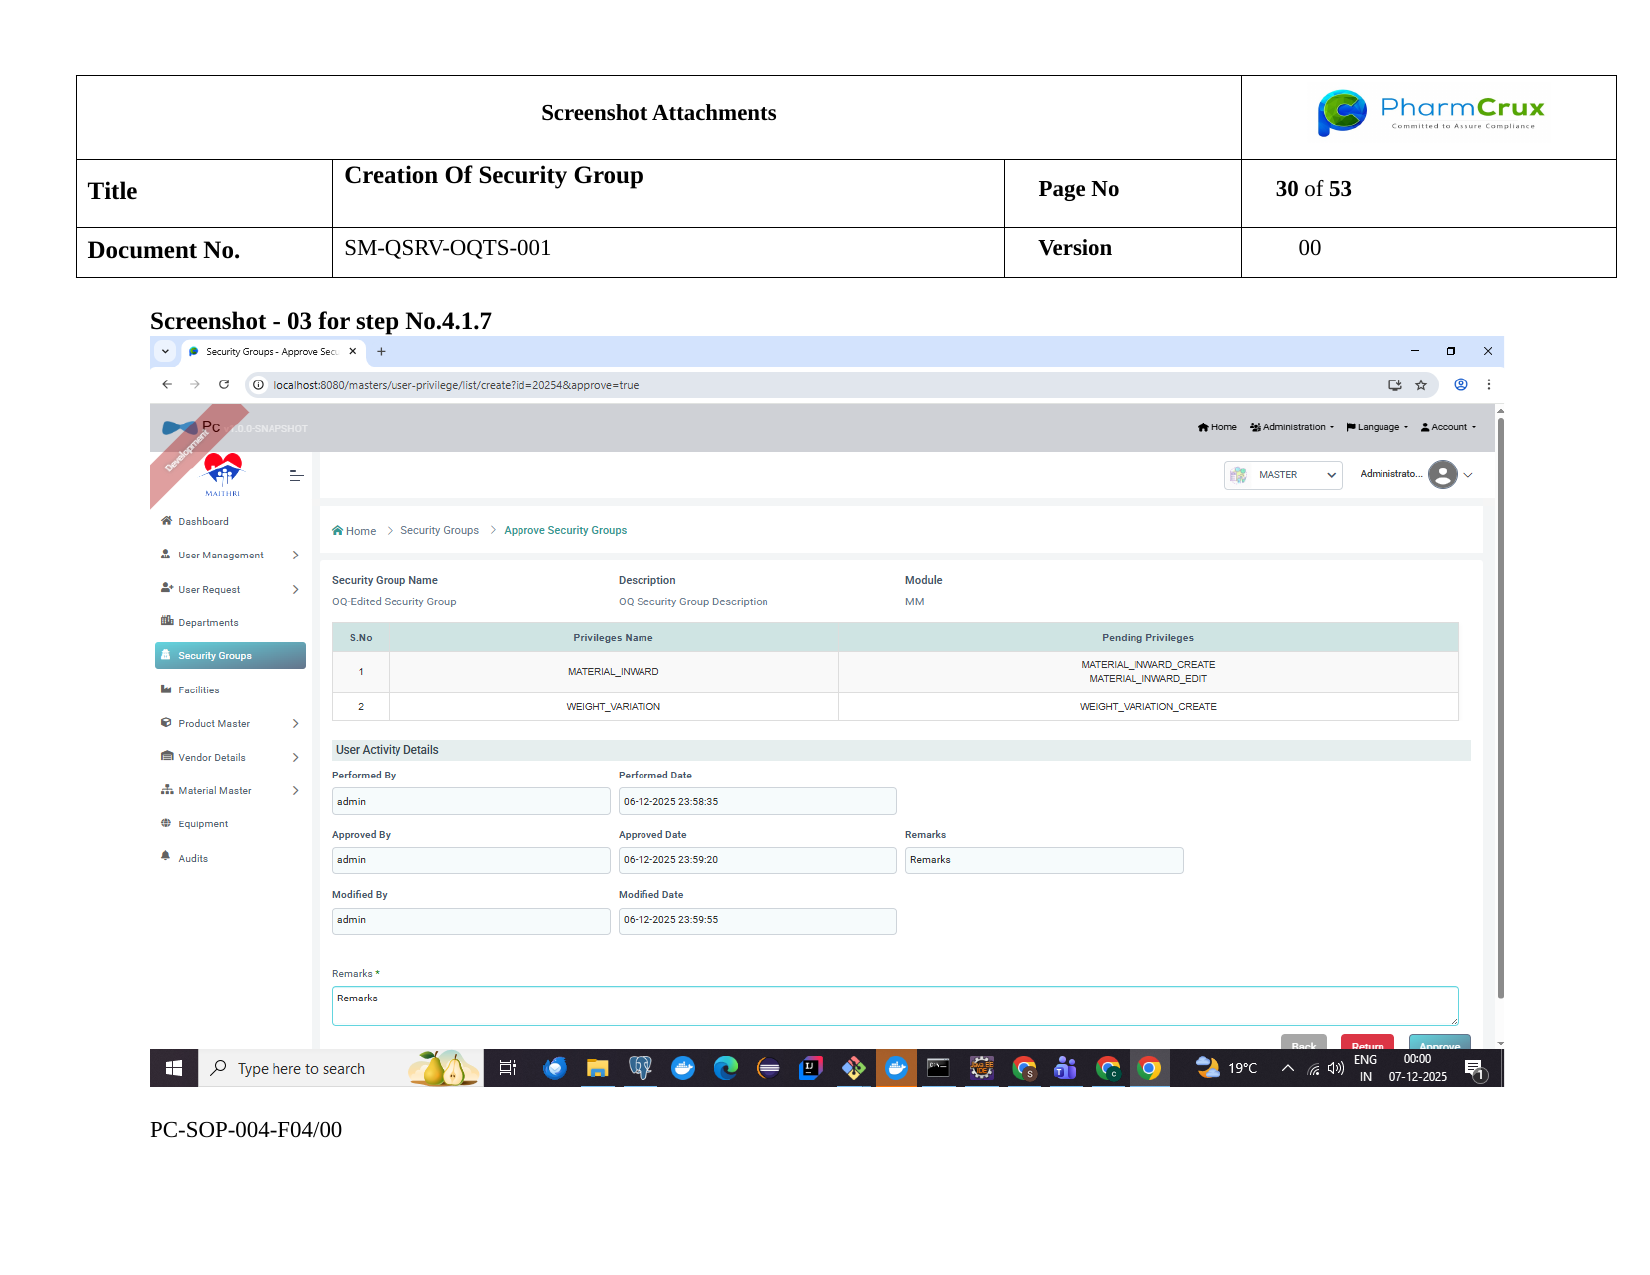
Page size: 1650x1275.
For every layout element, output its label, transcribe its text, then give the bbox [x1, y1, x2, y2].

picture [150, 336, 1505, 1087]
text Screenshot - 03 for step No.4.1.7 [150, 306, 1500, 336]
picture [1307, 82, 1551, 143]
